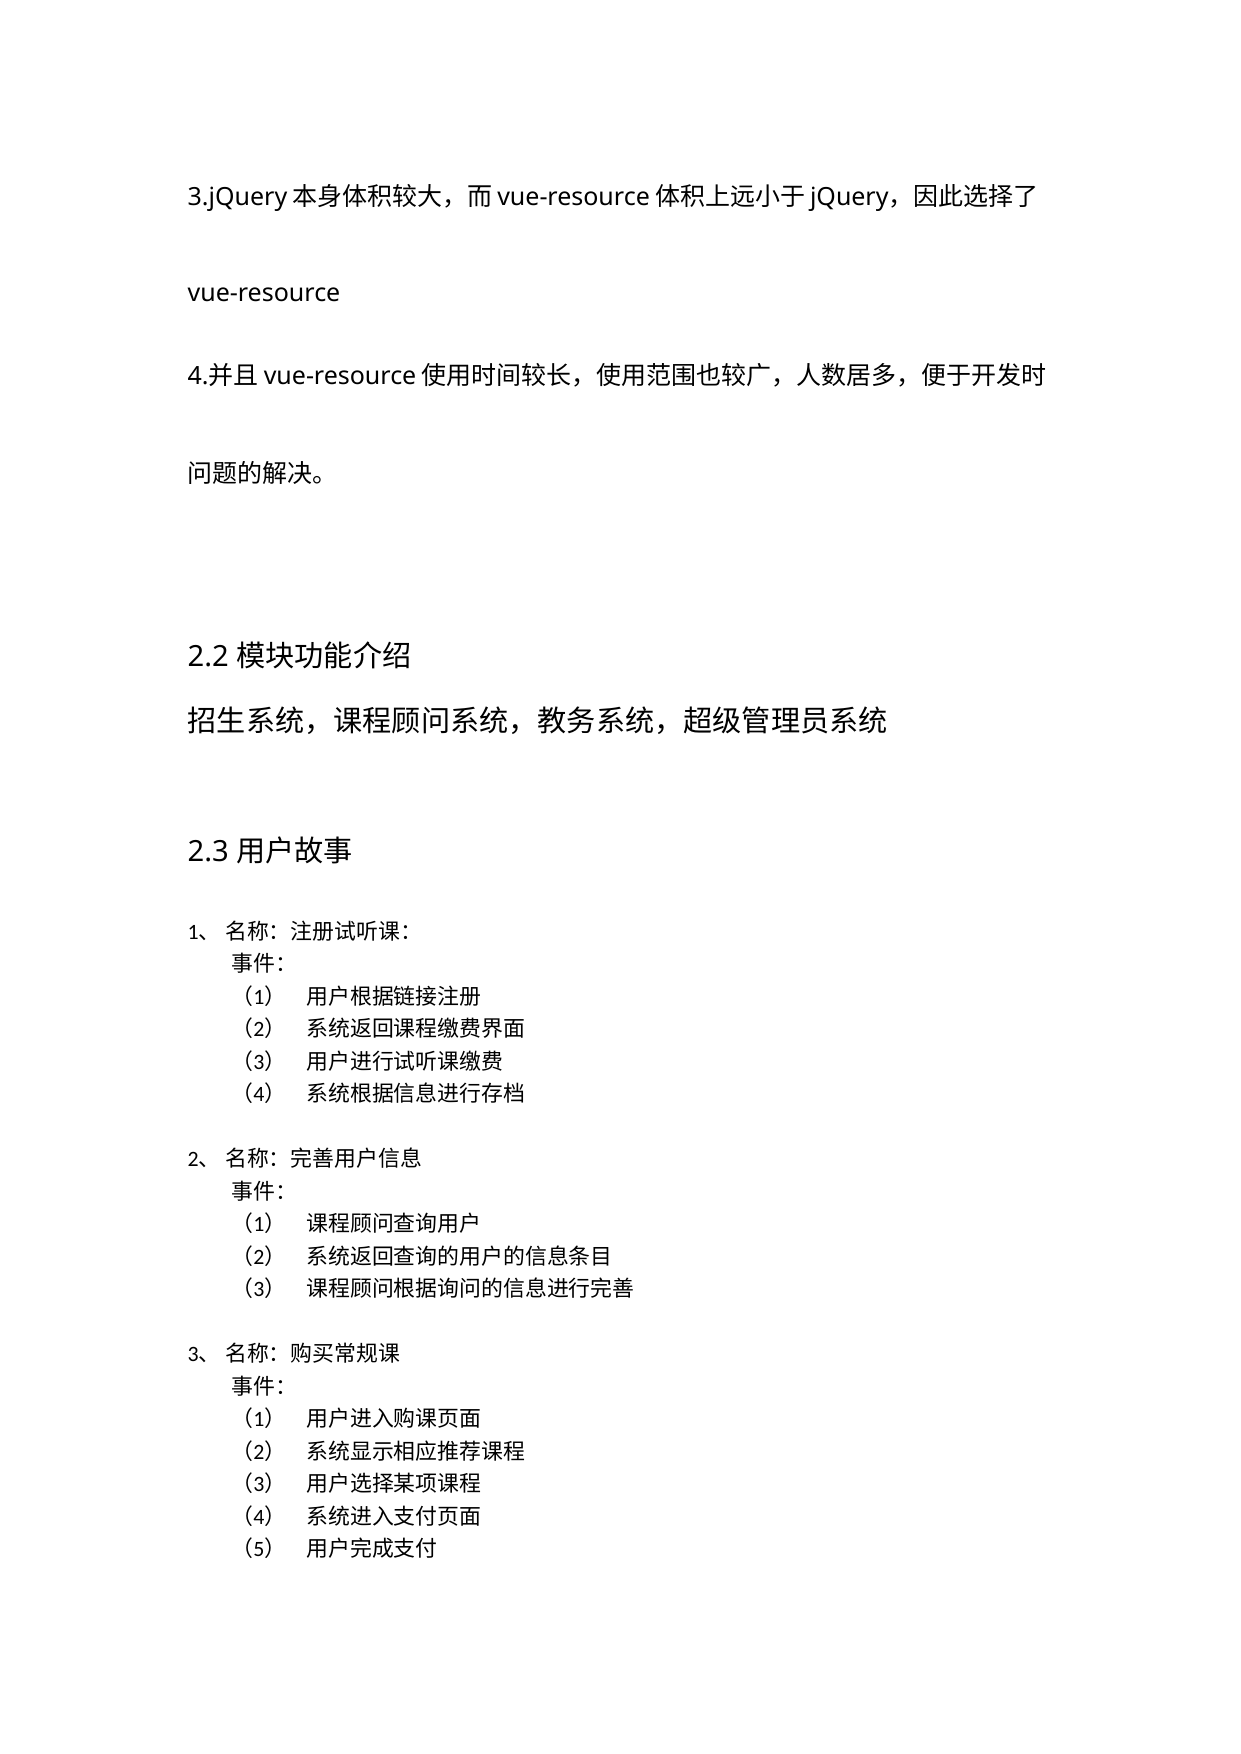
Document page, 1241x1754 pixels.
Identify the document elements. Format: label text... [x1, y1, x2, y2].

list 名称：购买常规课 [187, 1336, 1053, 1368]
list 名称：注册试听课： [187, 913, 1053, 946]
text 2.2 模块功能介绍 [187, 621, 1053, 686]
list 用户进行试听课缴费 [231, 1043, 1053, 1076]
list 事件： [231, 946, 1053, 978]
list 用户选择某项课程 [231, 1466, 1053, 1498]
text 4.并且vue-resource使用时间较长，使用范围也较广，人数居多，便于开发时问题的解决。 [187, 341, 1053, 504]
list 系统返回查询的用户的信息条目 [231, 1238, 1053, 1271]
text 2.3 用户故事 [187, 816, 1053, 881]
list 用户根据链接注册 [231, 978, 1053, 1011]
list 用户完成支付 [231, 1531, 1053, 1563]
text 3.jQuery本身体积较大，而vue-resource体积上远小于jQuery，因此选择了vue-resource [187, 162, 1053, 324]
list 课程顾问根据询问的信息进行完善 [231, 1271, 1053, 1303]
list 系统显示相应推荐课程 [231, 1433, 1053, 1466]
list 用户进入购课页面 [231, 1401, 1053, 1433]
list 系统返回课程缴费界面 [231, 1011, 1053, 1043]
list 系统进入支付页面 [231, 1498, 1053, 1531]
list 课程顾问查询用户 [231, 1206, 1053, 1238]
list 系统根据信息进行存档 [231, 1076, 1053, 1108]
list 事件： [187, 1173, 1053, 1206]
text 招生系统，课程顾问系统，教务系统，超级管理员系统 [187, 686, 1053, 751]
text 事件： [231, 1368, 1053, 1401]
list 名称：完善用户信息 [187, 1141, 1053, 1173]
